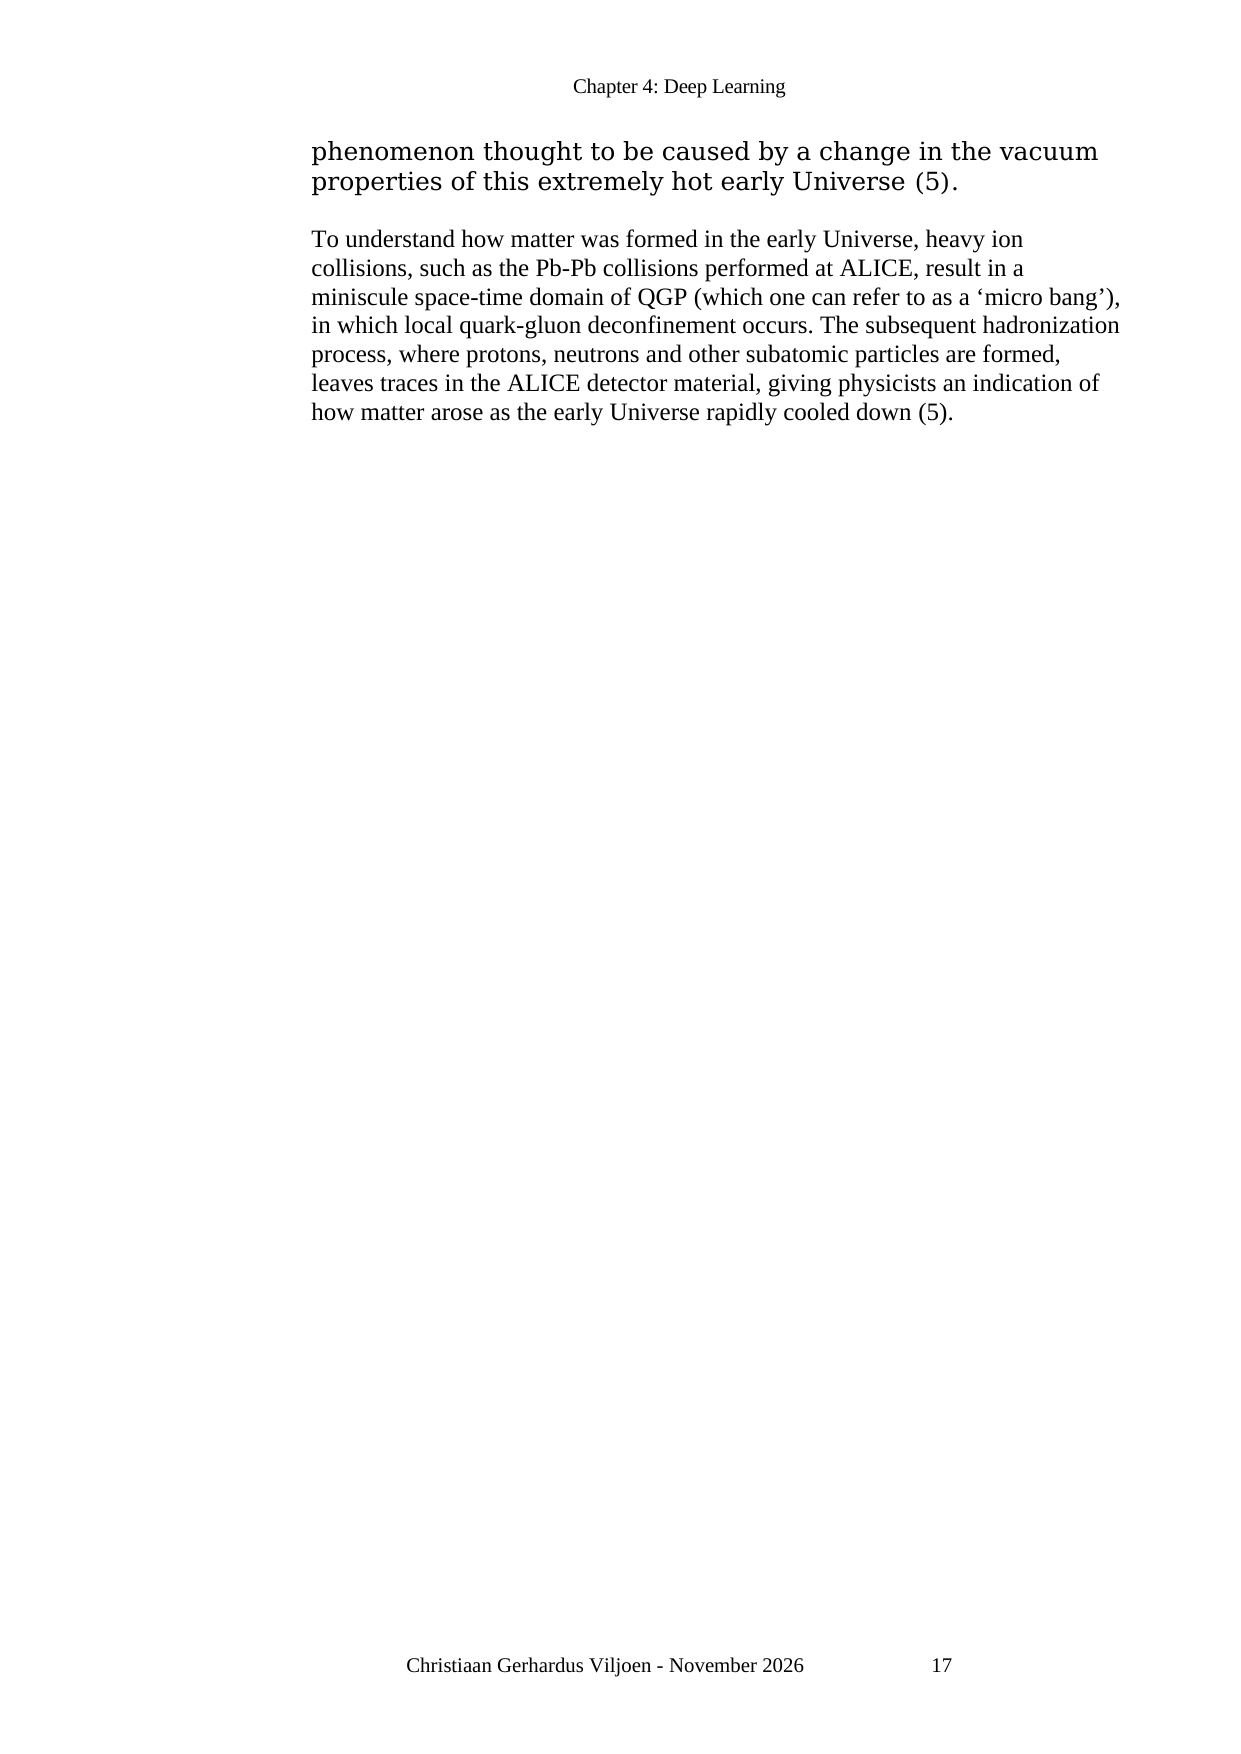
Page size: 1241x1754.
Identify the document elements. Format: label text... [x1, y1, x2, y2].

text To understand how matter was formed in the early Universe, heavy ion collisions, such as the Pb-Pb collisions performed at ALICE, result in a miniscule space-time domain of QGP (which one can refer to as a ‘micro bang’), in which local quark-gluon deconfinement occurs. The subsequent hadronization process, where protons, neutrons and other subatomic particles are formed, leaves traces in the ALICE detector material, giving physicists an indication of how matter arose as the early Universe rapidly cooled down . [311, 224, 1122, 425]
